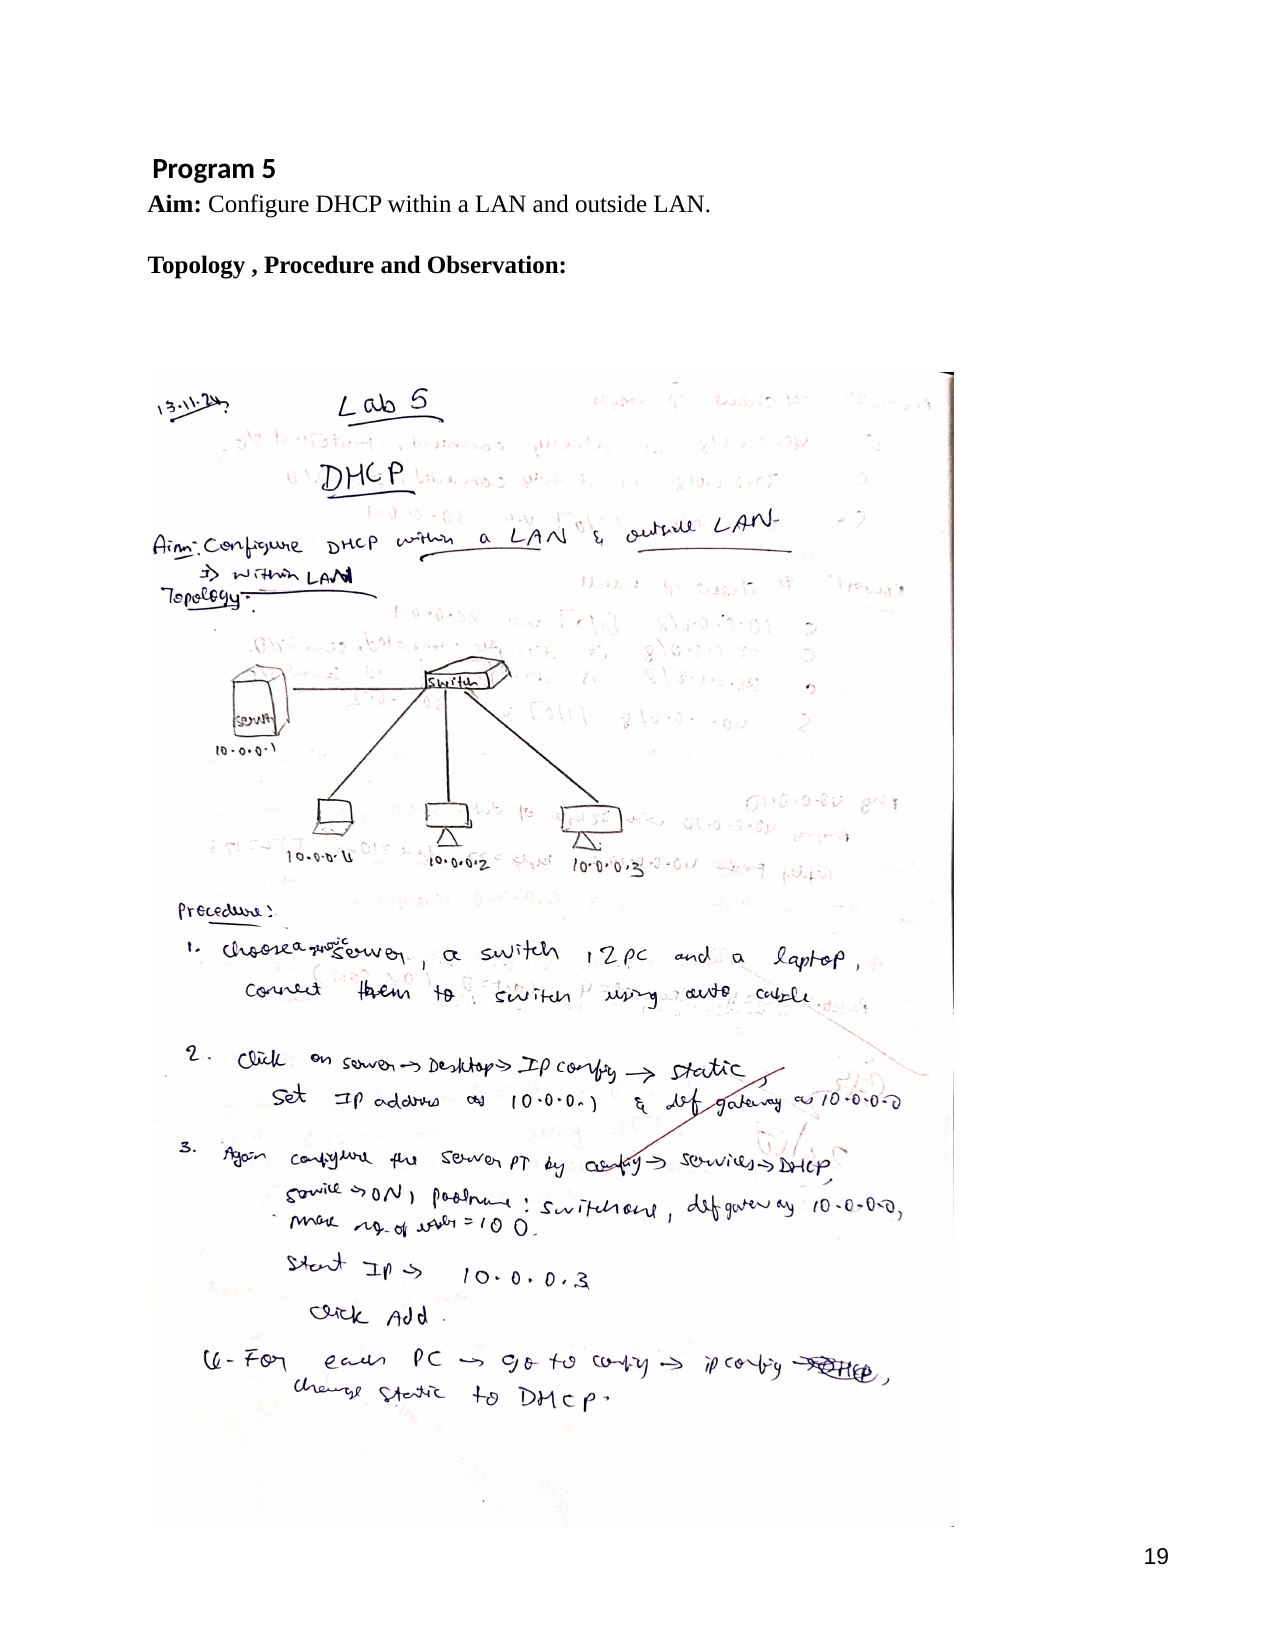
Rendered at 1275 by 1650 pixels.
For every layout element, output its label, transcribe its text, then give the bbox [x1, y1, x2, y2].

text Program 5 [152, 151, 1172, 186]
text Aim: Configure DHCP within a LAN and outside LAN. [147, 189, 1168, 218]
text Topology , Procedure and Observation: [147, 250, 1168, 279]
picture [152, 372, 954, 1527]
